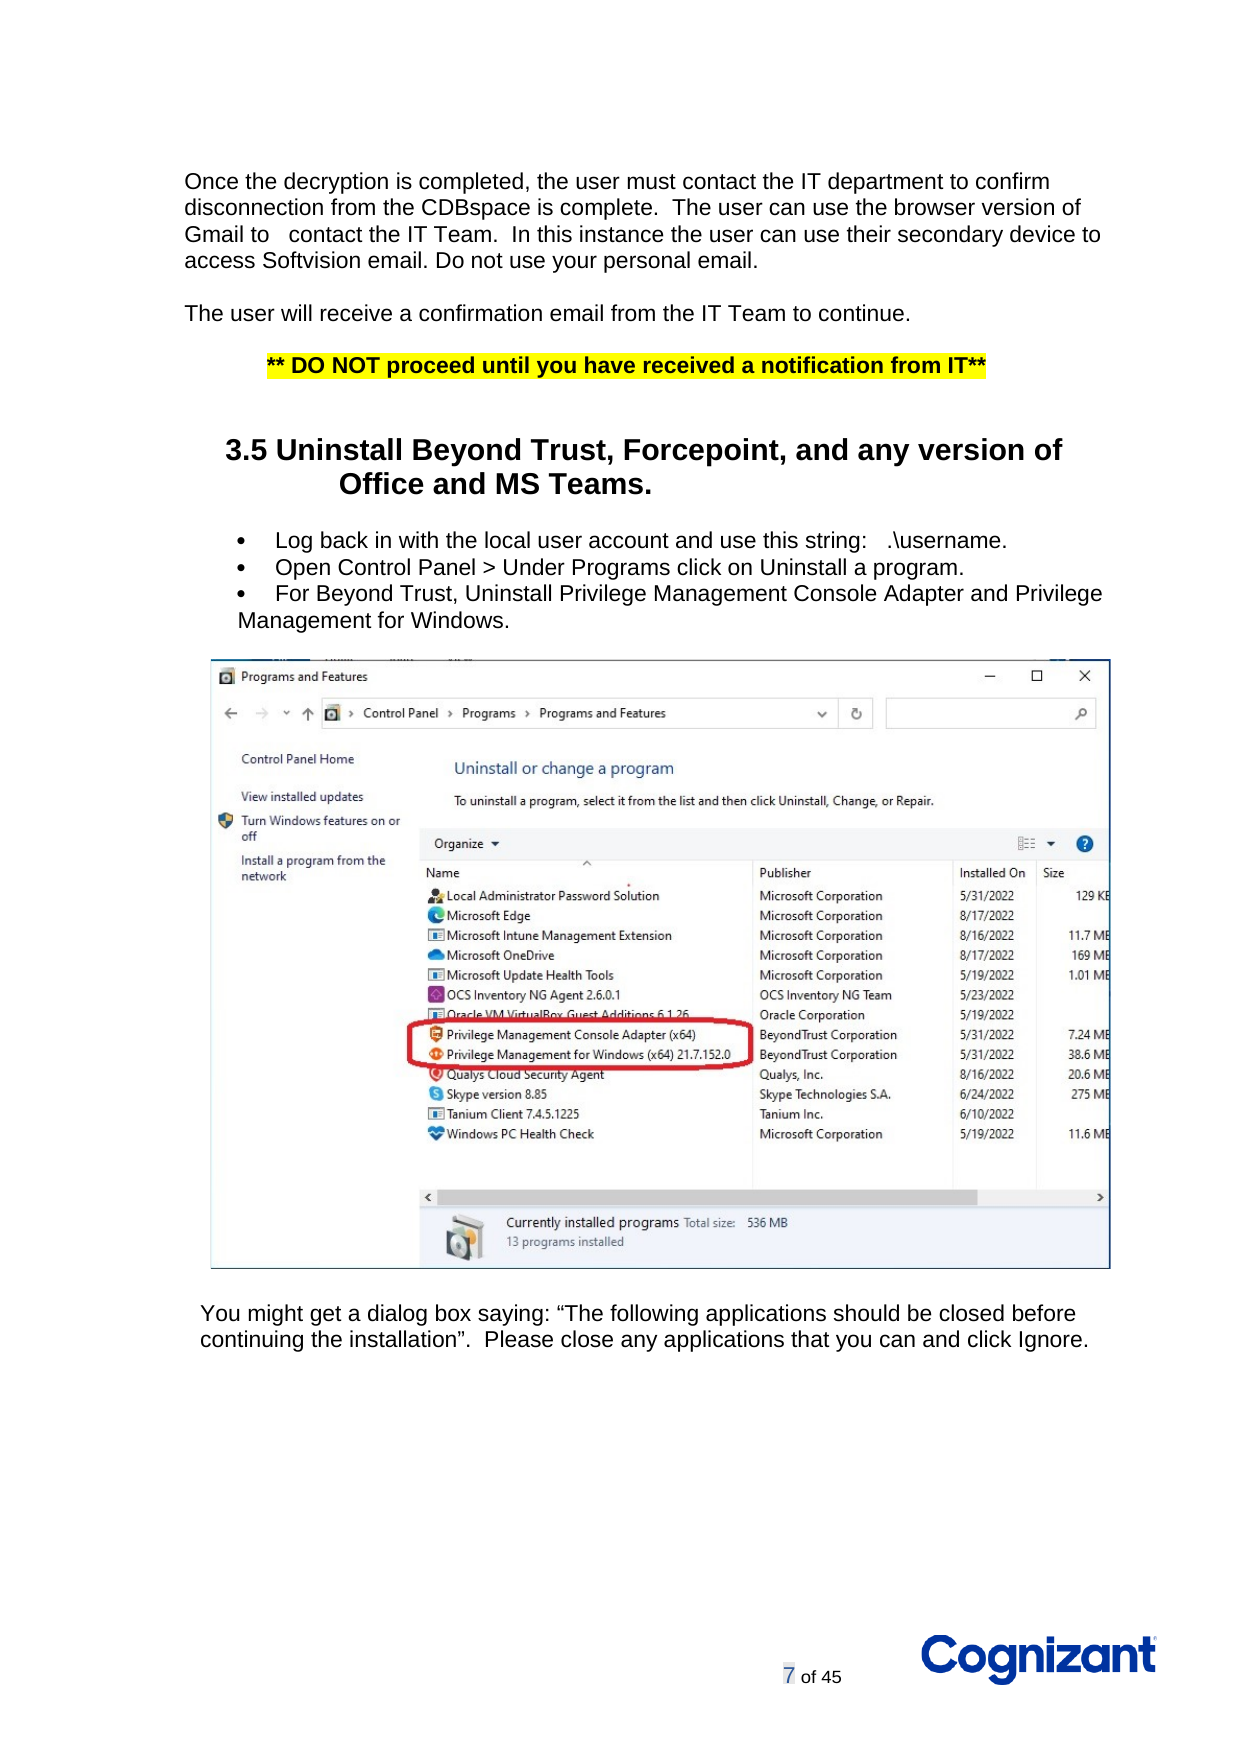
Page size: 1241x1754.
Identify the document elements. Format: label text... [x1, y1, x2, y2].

list For Beyond Trust, Uninstall Privilege Management Console Adapter and Privilege Management for Windows. [237, 580, 1128, 633]
text ** DO NOT proceed until you have received a notification from IT** [125, 352, 1128, 379]
text The user will receive a confirmation email from the IT Team to continue. [184, 300, 1128, 326]
list Open Control Panel > Under Programs click on Uninstall a program. [237, 554, 1128, 580]
text Once the decryption is completed, the user must contact the IT department to confirm disconnection from the CDBspace is complete. The user can use the browser version of Gmail to contact the IT Team. In this instance the user can use their secondary device to access Softvision email. Do not use your personal email. [184, 168, 1128, 273]
subtitle 3.5 Uninstall Beyond Trust, Forcepoint, and any version of Office and MS Teams. [225, 432, 1128, 501]
list Log back in with the local user account and use this string: .\username. [237, 527, 1128, 554]
picture [210, 659, 1111, 1269]
picture [921, 1635, 1157, 1685]
text You might get a dialog box saying: “The following applications should be closed before continuing the installation”. Please close any applications that you can and click Ignore. [200, 1299, 1128, 1352]
